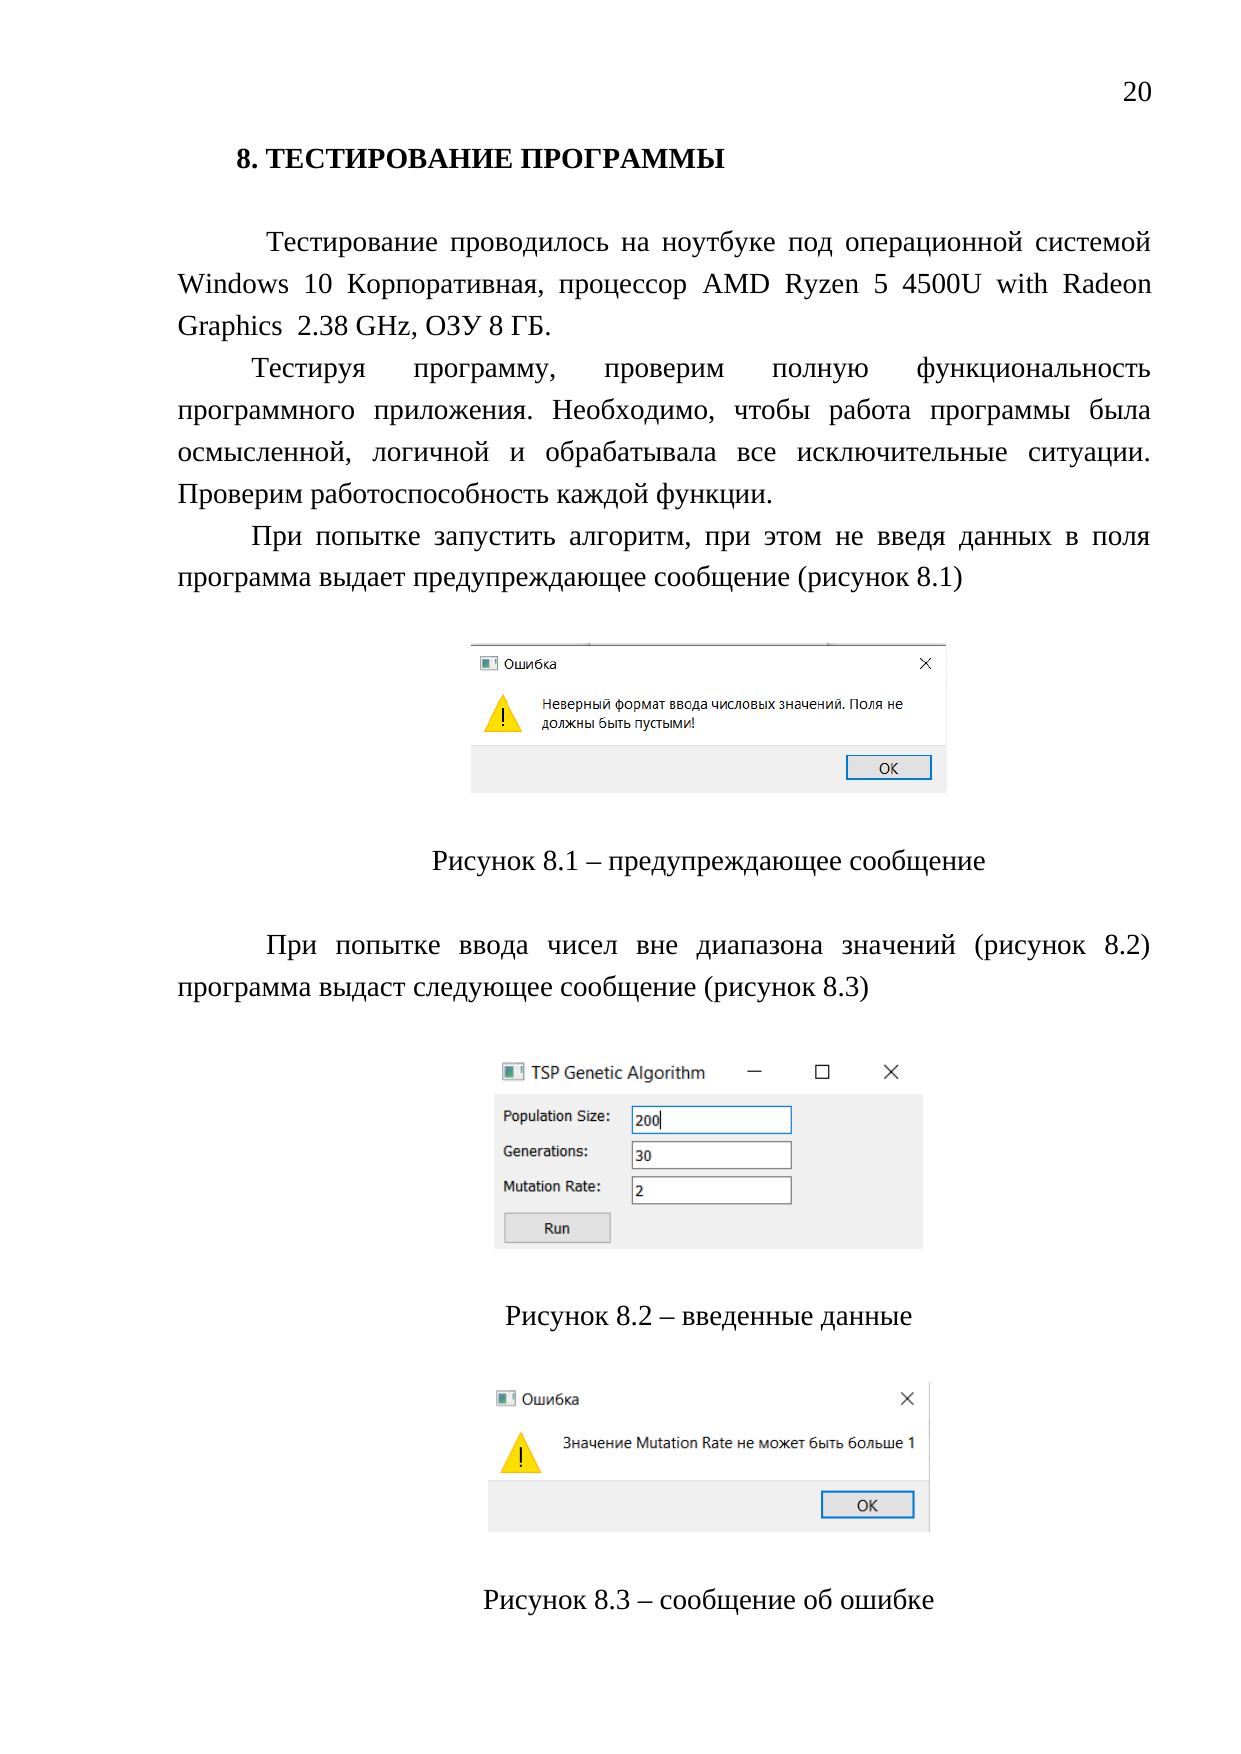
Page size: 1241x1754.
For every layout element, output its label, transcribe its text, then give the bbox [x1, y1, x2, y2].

subtitle ТЕСТИРОВАНИЕ ПРОГРАММЫ [207, 141, 1152, 174]
text При попытке ввода чисел вне диапазона значений (рисунок 8.2) программа выдаст следующее сообщение (рисунок 8.3) [177, 927, 1152, 1002]
text Рисунок 8.3 – сообщение об ошибке [177, 1582, 1152, 1616]
text Рисунок 8.1 – предупреждающее сообщение [177, 843, 1152, 877]
picture [494, 1052, 924, 1249]
text Тестирование проводилось на ноутбуке под операционной системой Windows 10 Корпоративная, процессор AMD Ryzen 5 4500U with Radeon Graphics 2.38 GHz, ОЗУ 8 ГБ. [177, 224, 1152, 342]
picture [488, 1382, 930, 1532]
text При попытке запустить алгоритм, при этом не введя данных в поля программа выдает предупреждающее сообщение (рисунок 8.1) [177, 518, 1152, 593]
picture [471, 643, 947, 793]
text Тестируя программу, проверим полную функциональность программного приложения. Необходимо, чтобы работа программы была осмысленной, логичной и обрабатывала все исключительные ситуации. Проверим работоспособность каждой функции. [177, 350, 1152, 509]
text Рисунок 8.2 – введенные данные [177, 1298, 1152, 1332]
